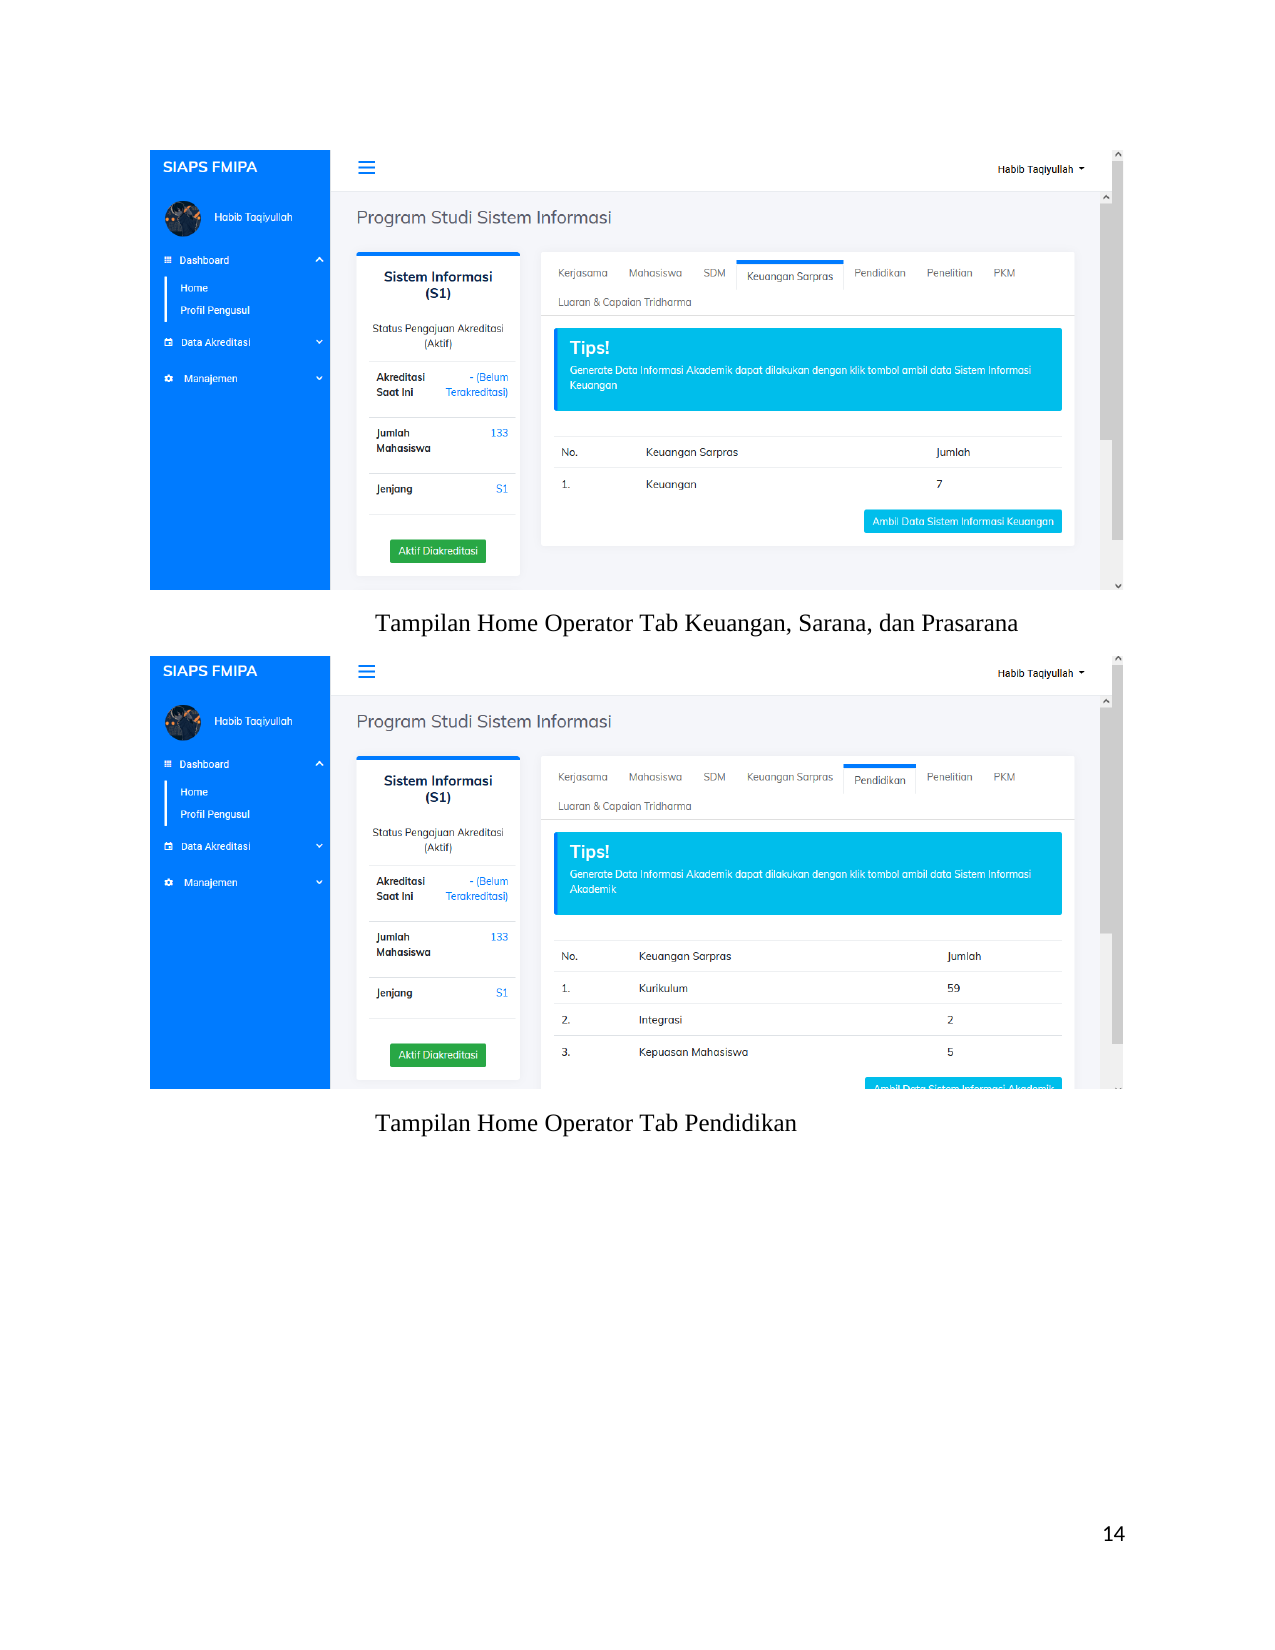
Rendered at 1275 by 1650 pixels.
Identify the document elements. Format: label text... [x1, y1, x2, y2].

picture [150, 150, 1124, 590]
picture [150, 656, 1123, 1089]
text Tampilan Home Operator Tab Pendidikan [300, 1108, 1125, 1136]
text Tampilan Home Operator Tab Keuangan, Sarana, dan Prasarana [300, 608, 1125, 637]
